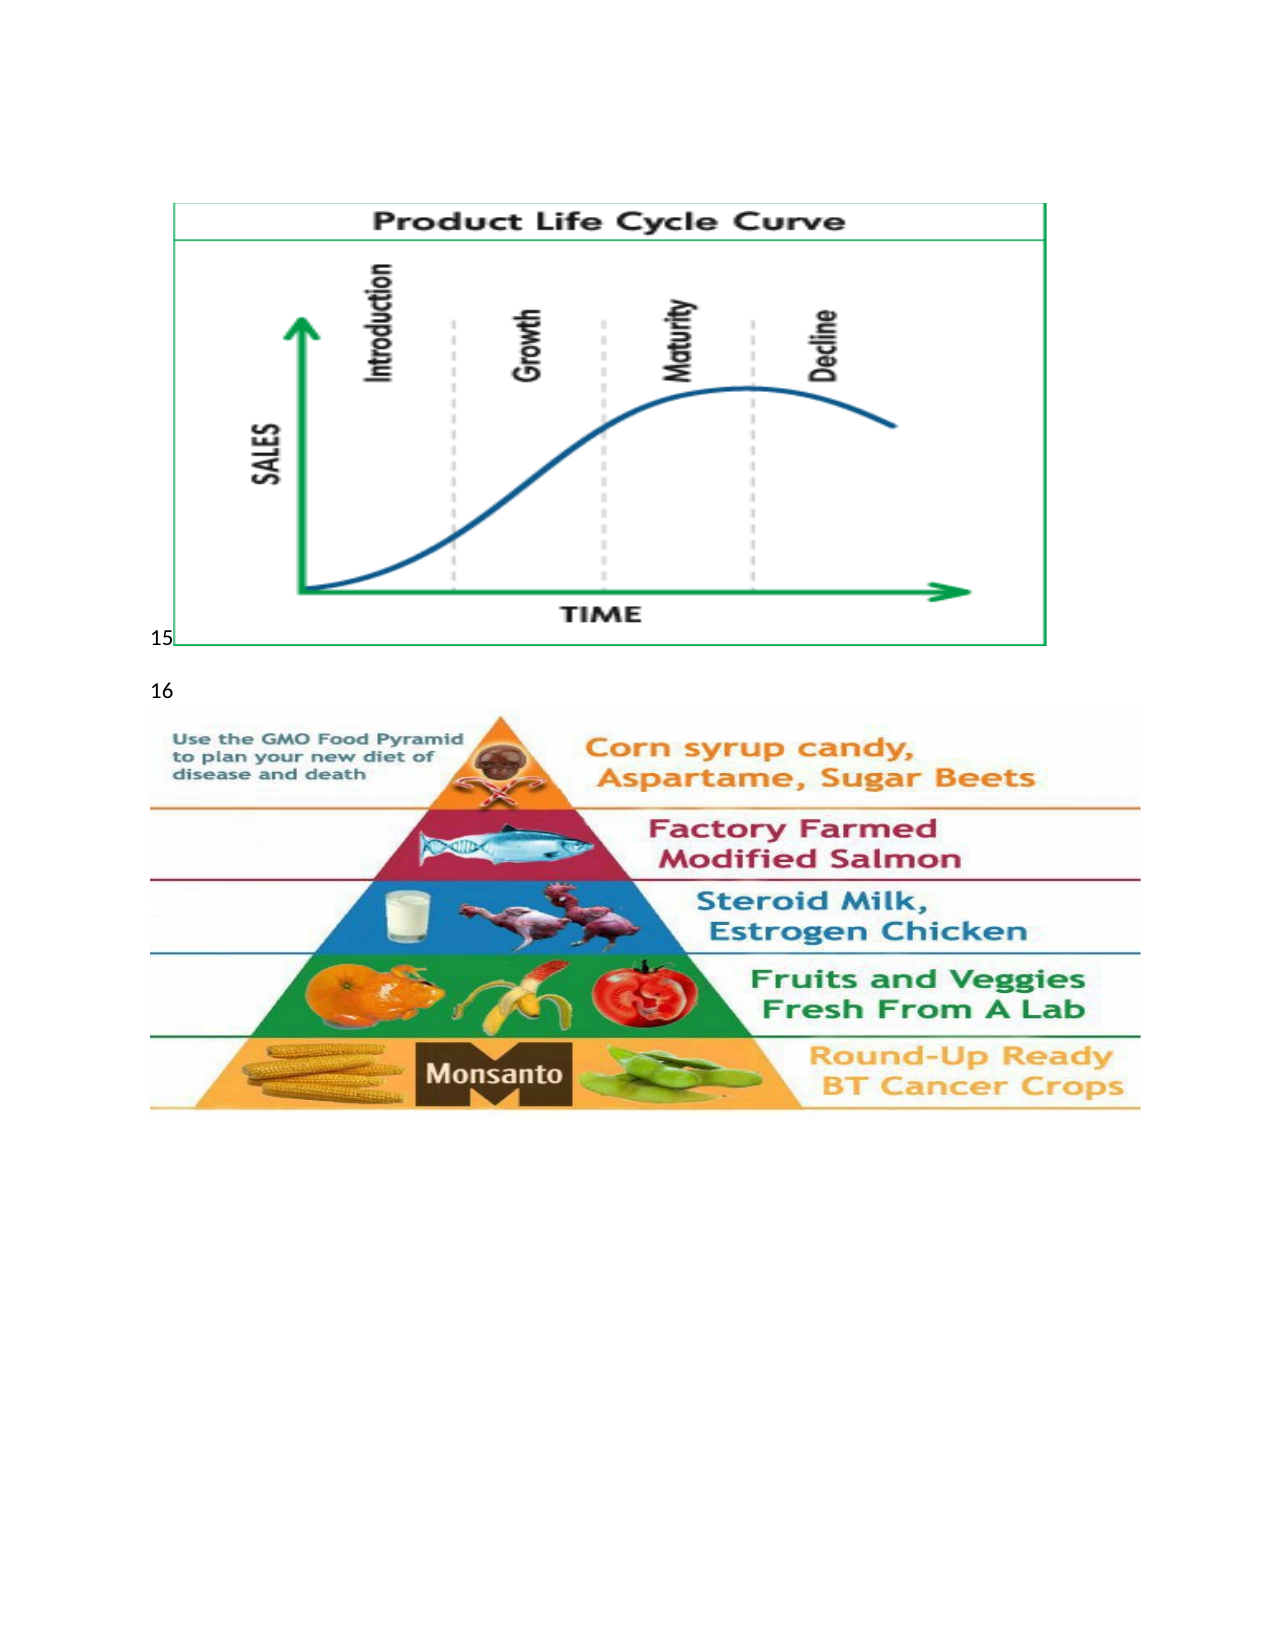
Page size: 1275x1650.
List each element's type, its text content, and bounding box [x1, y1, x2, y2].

picture [173, 203, 1047, 646]
picture [150, 708, 1141, 1121]
text 16 [150, 676, 1125, 708]
